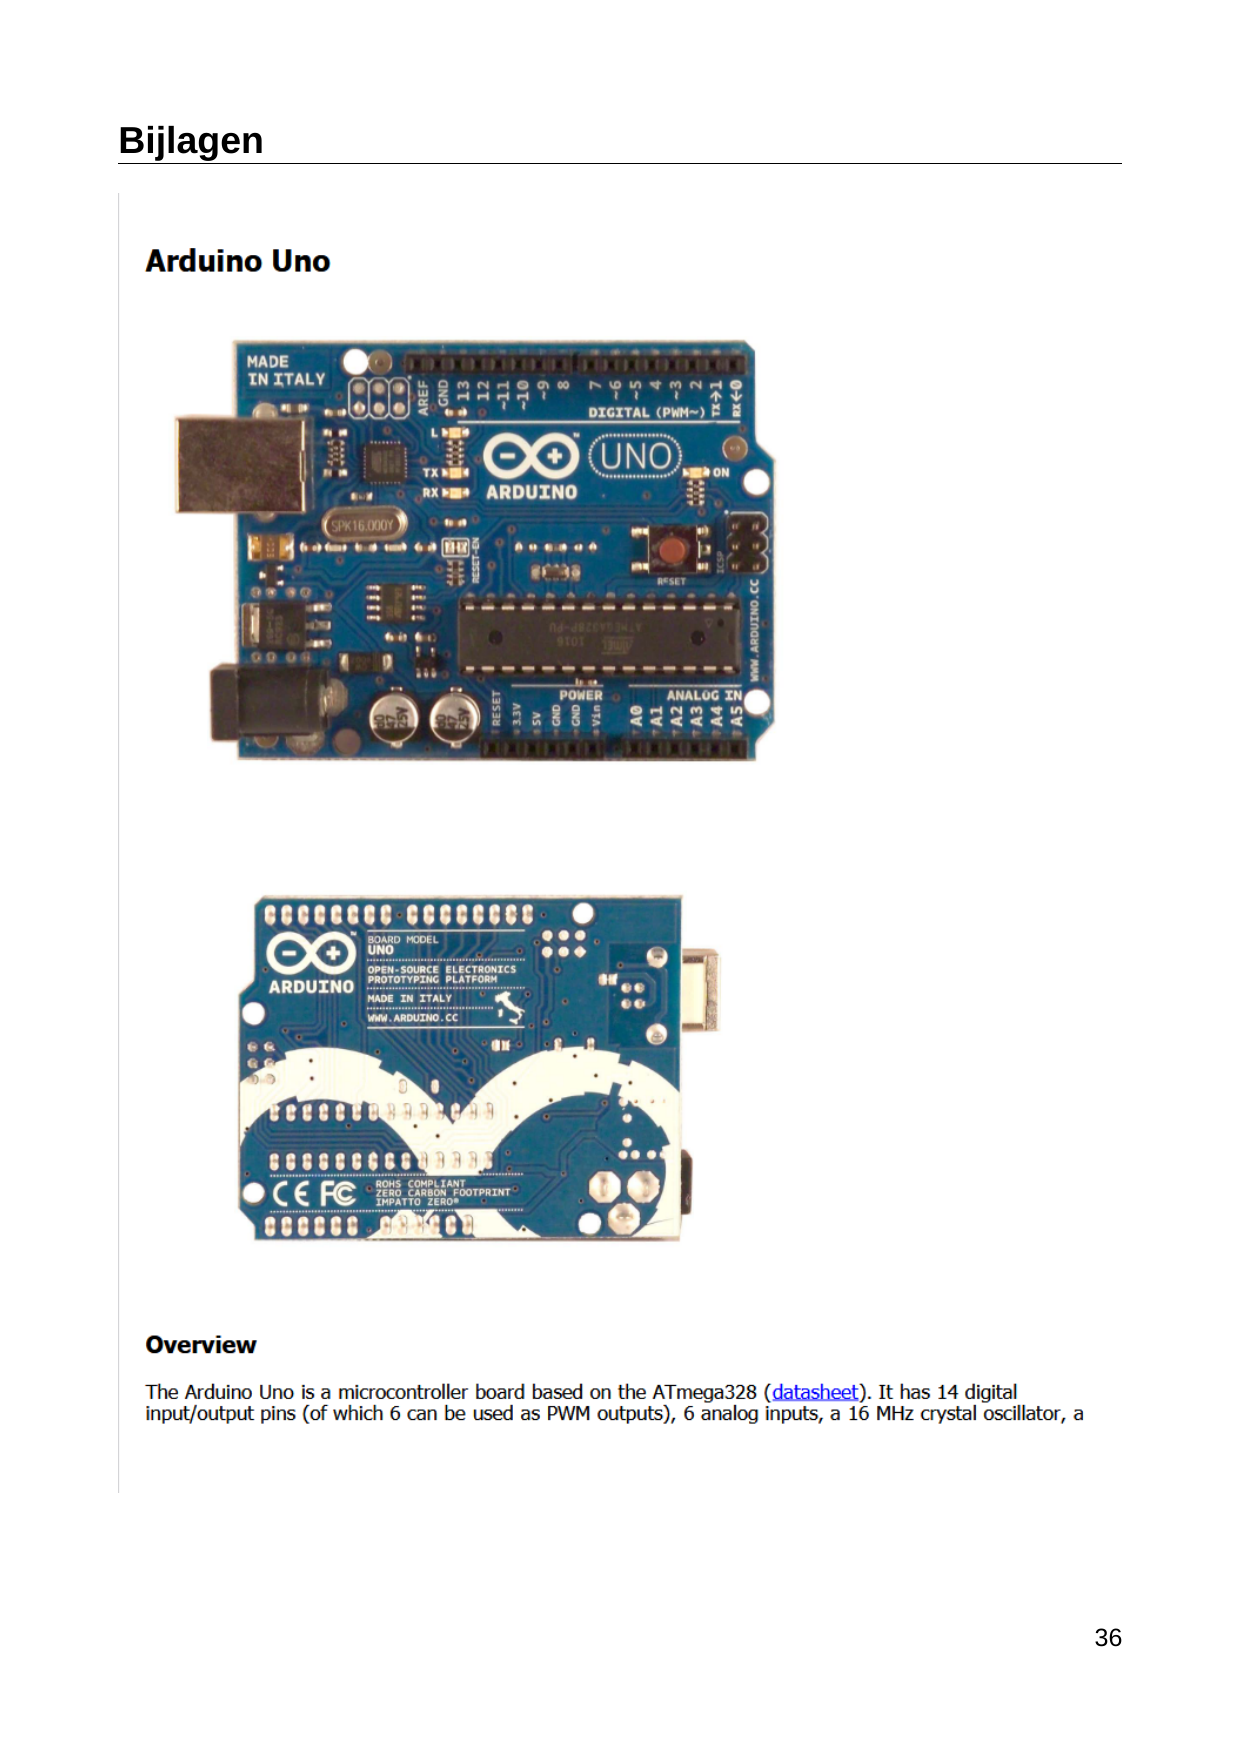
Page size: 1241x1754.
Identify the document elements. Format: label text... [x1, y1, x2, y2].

subtitle Bijlagen [118, 118, 1122, 163]
picture [118, 193, 1123, 1493]
